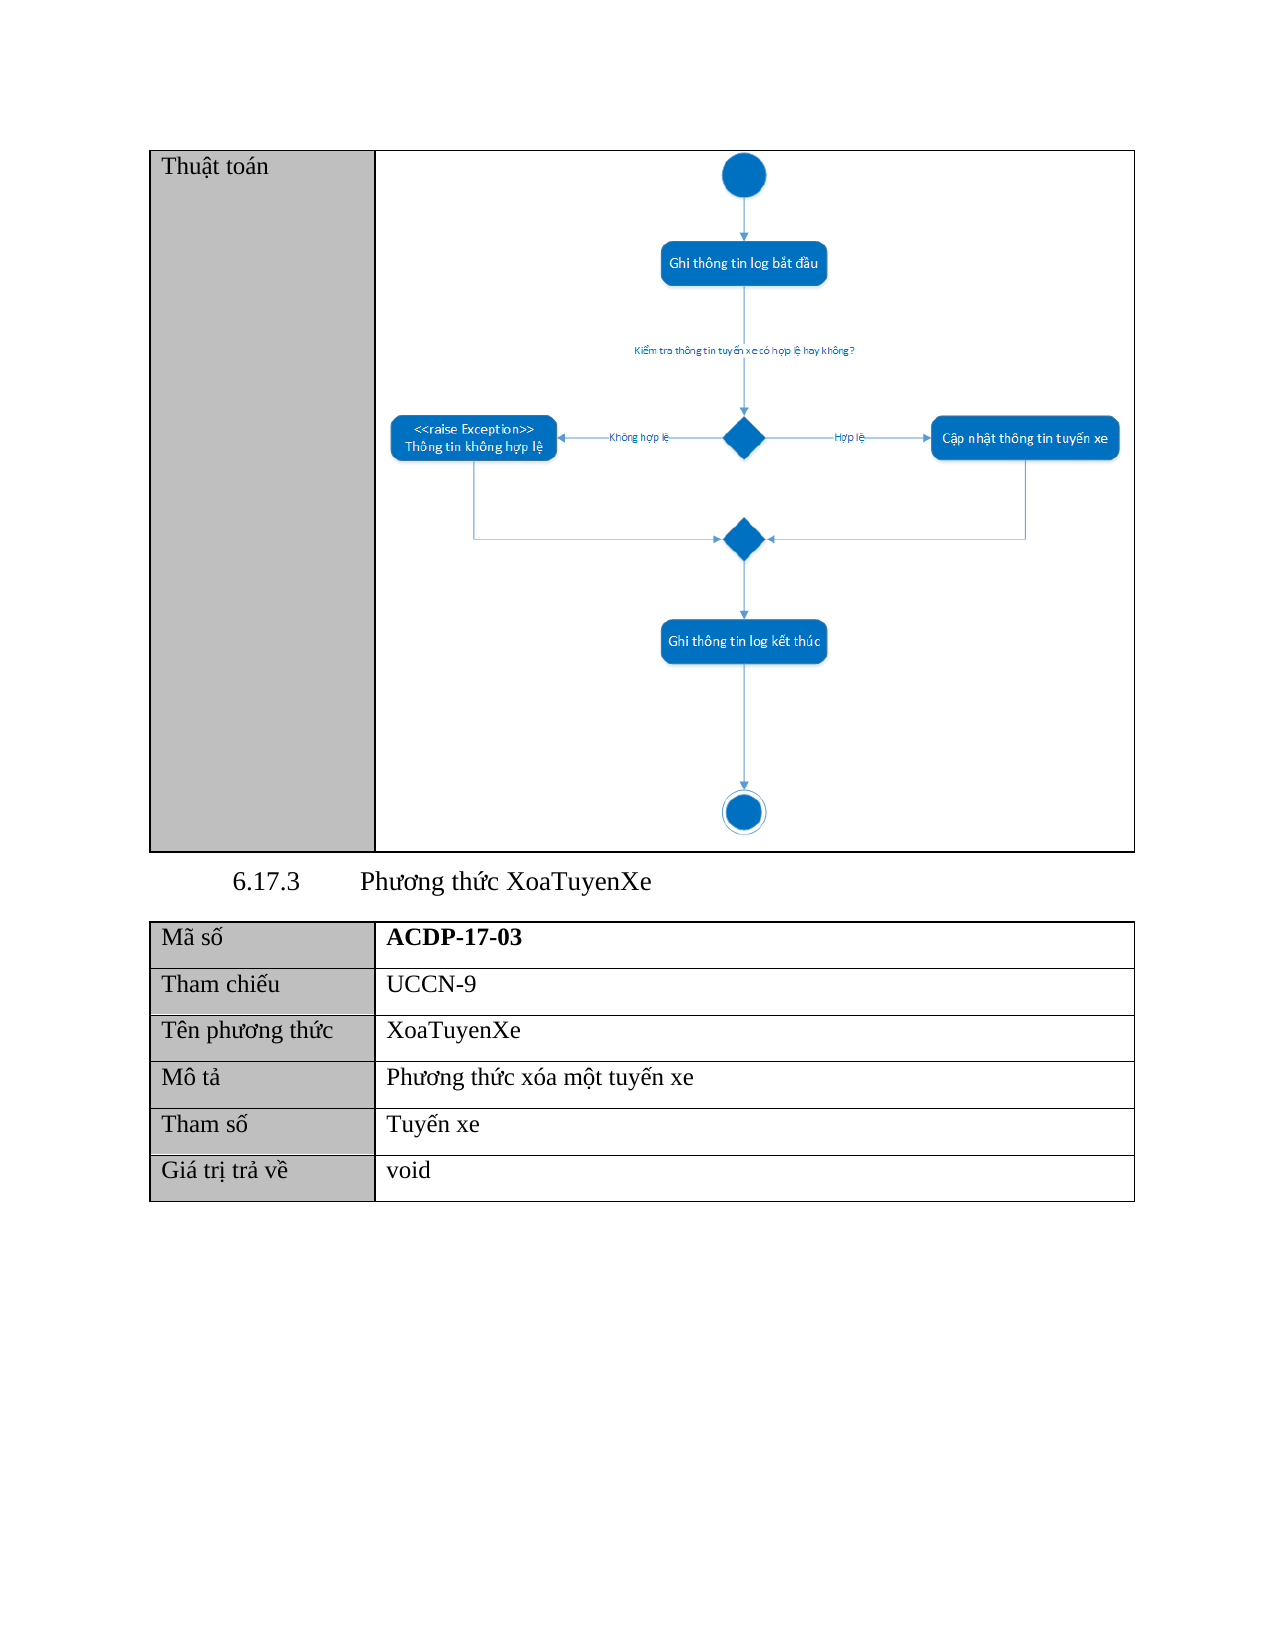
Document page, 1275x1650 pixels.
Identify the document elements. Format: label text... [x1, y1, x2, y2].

picture [386, 151, 1124, 835]
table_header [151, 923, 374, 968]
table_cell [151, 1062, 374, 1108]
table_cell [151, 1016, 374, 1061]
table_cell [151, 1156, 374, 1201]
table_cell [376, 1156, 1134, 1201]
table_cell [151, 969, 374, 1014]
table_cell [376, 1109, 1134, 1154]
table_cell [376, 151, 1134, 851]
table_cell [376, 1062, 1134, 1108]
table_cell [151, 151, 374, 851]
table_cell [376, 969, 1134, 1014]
list Phương thức XoaTuyenXe [300, 865, 1125, 896]
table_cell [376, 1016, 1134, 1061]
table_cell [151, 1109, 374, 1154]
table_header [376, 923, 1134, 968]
